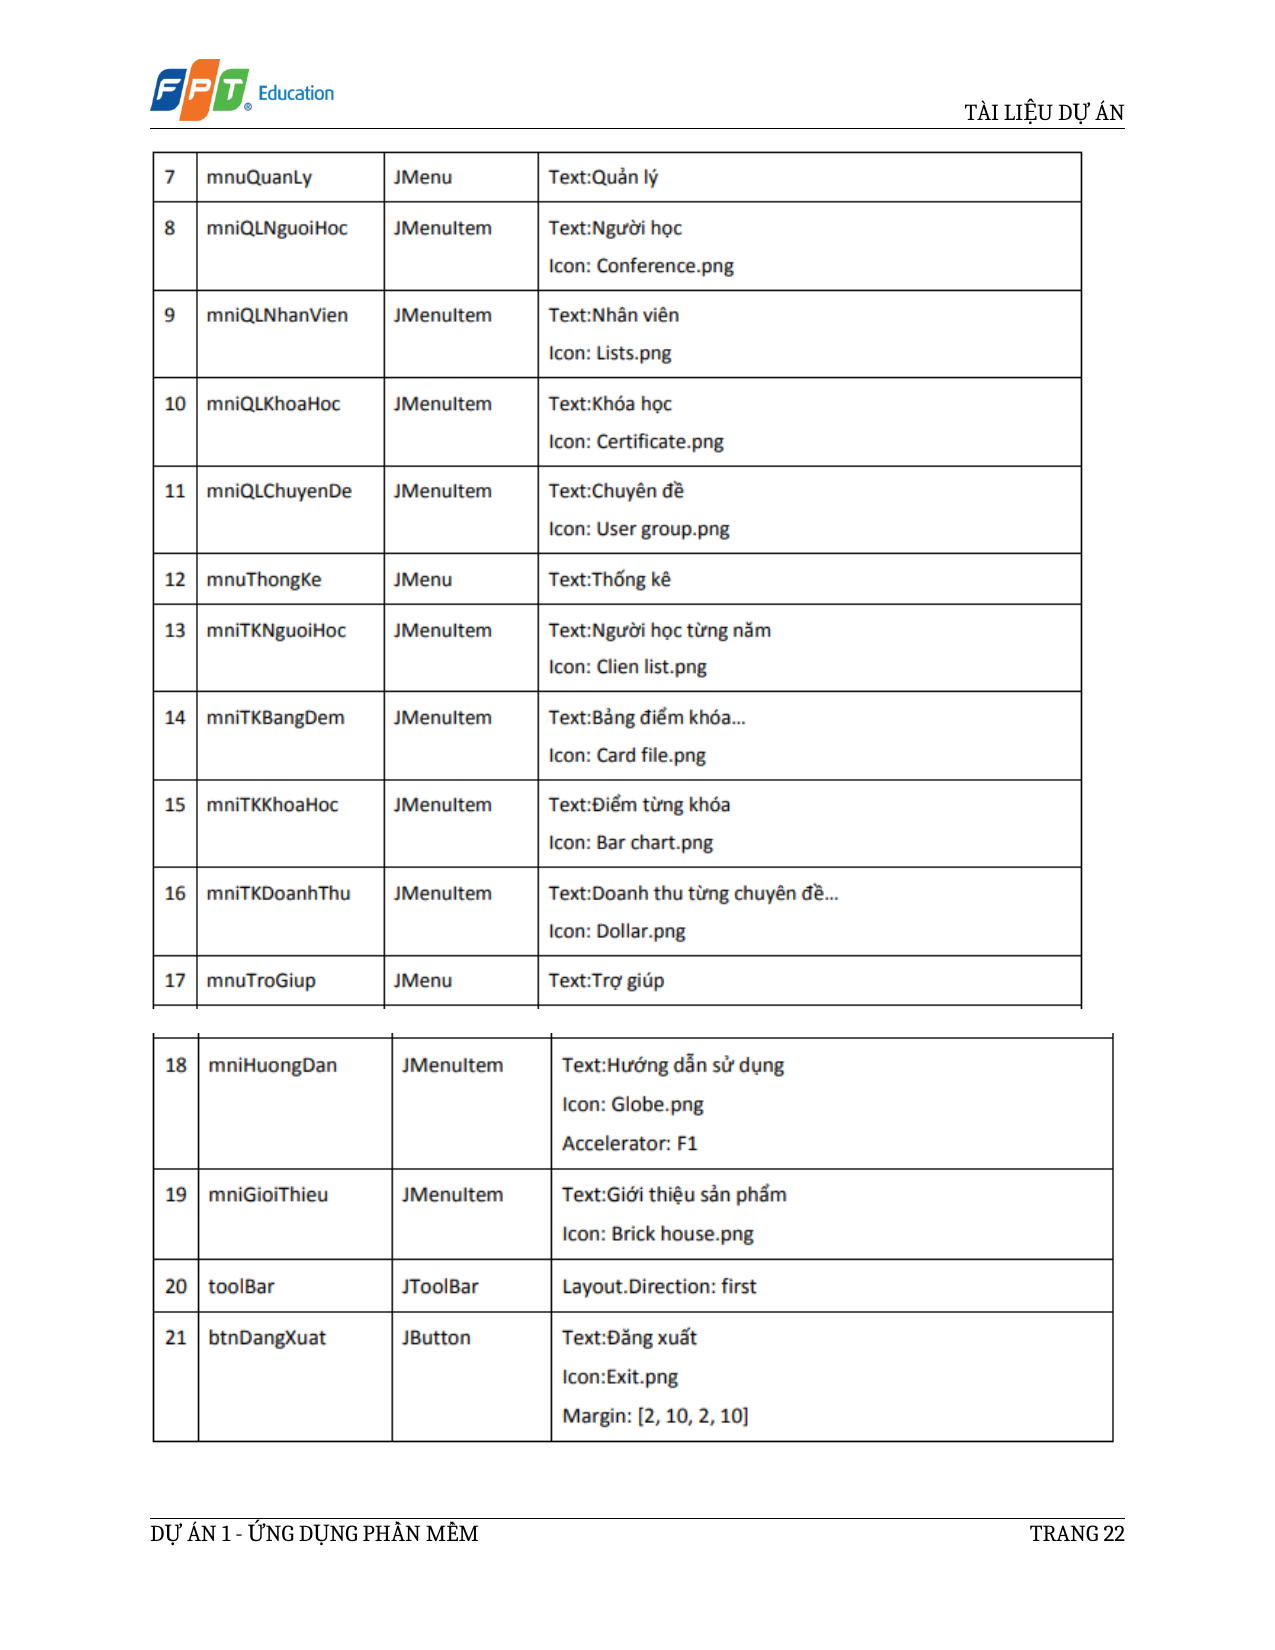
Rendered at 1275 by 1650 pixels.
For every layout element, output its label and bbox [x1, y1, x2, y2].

picture [150, 1033, 1125, 1450]
picture [150, 150, 1125, 1009]
picture [150, 59, 336, 121]
